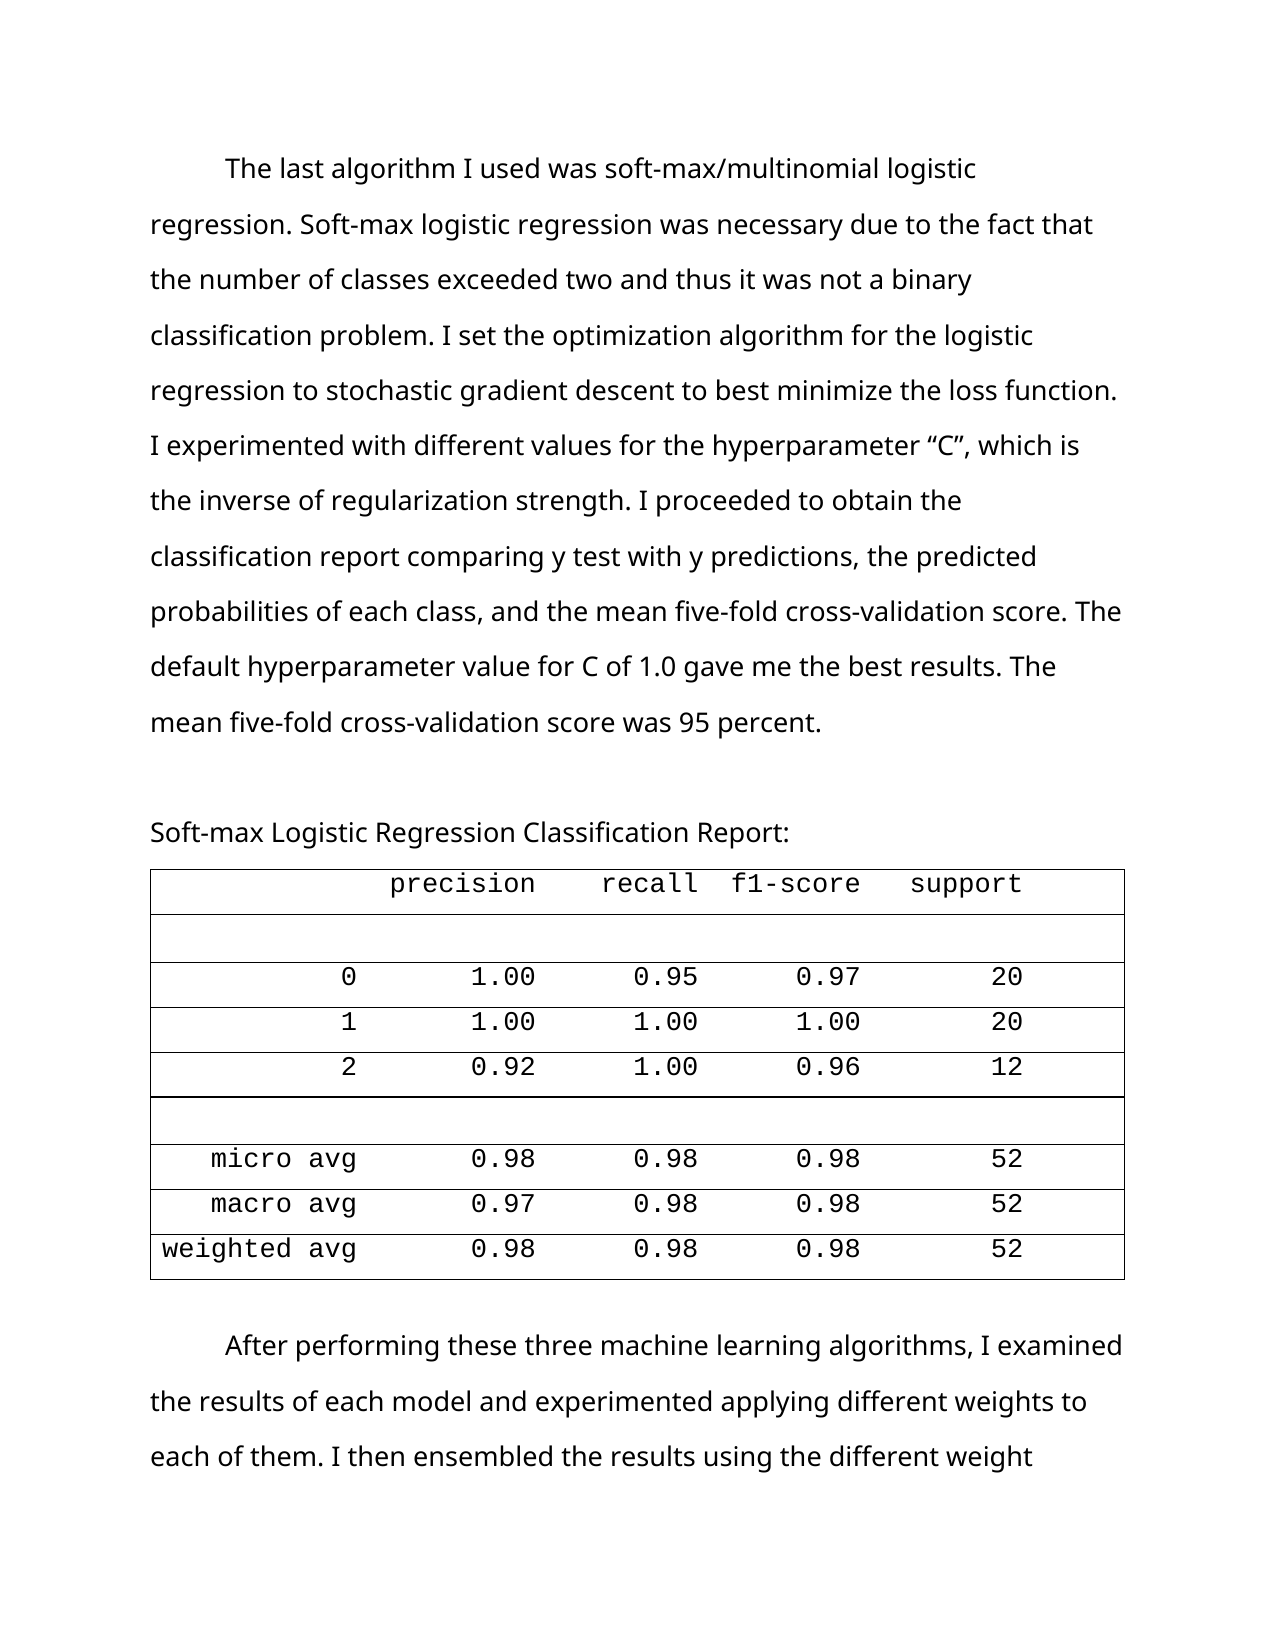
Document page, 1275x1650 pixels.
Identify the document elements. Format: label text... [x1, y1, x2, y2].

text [150, 1327, 1125, 1474]
table_cell [151, 1098, 1124, 1144]
table_cell micro avg 0.98 0.98 0.98 52 [151, 1145, 1124, 1189]
table_header precision recall f1-score support [151, 870, 1124, 914]
text Soft-max Logistic Regression Classification Report: [150, 814, 1125, 851]
table_cell macro avg 0.97 0.98 0.98 52 [151, 1190, 1124, 1234]
table_cell [151, 915, 1124, 962]
text The last algorithm I used was soft-max/multinomial logistic regression. Soft-max logistic regression was necessary due to the fact that the number of classes exceeded two and thus it was not a binary classification problem. I set the optimization algorithm for the logistic regression to stochastic gradient descent to best minimize the loss function. I experimented with different values for the hyperparameter “C”, which is the inverse of regularization strength. I proceeded to obtain the classification report comparing y test with y predictions, the predicted probabilities of each class, and the mean five-fold cross-validation score. The default hyperparameter value for C of 1.0 gave me the best results. The mean five-fold cross-validation score was 95 percent. [150, 150, 1125, 740]
table_cell weighted avg 0.98 0.98 0.98 52 [151, 1235, 1124, 1279]
table_cell 2 0.92 1.00 0.96 12 [151, 1053, 1124, 1096]
table_cell 1 1.00 1.00 1.00 20 [151, 1008, 1124, 1052]
table_cell 0 1.00 0.95 0.97 20 [151, 963, 1124, 1007]
